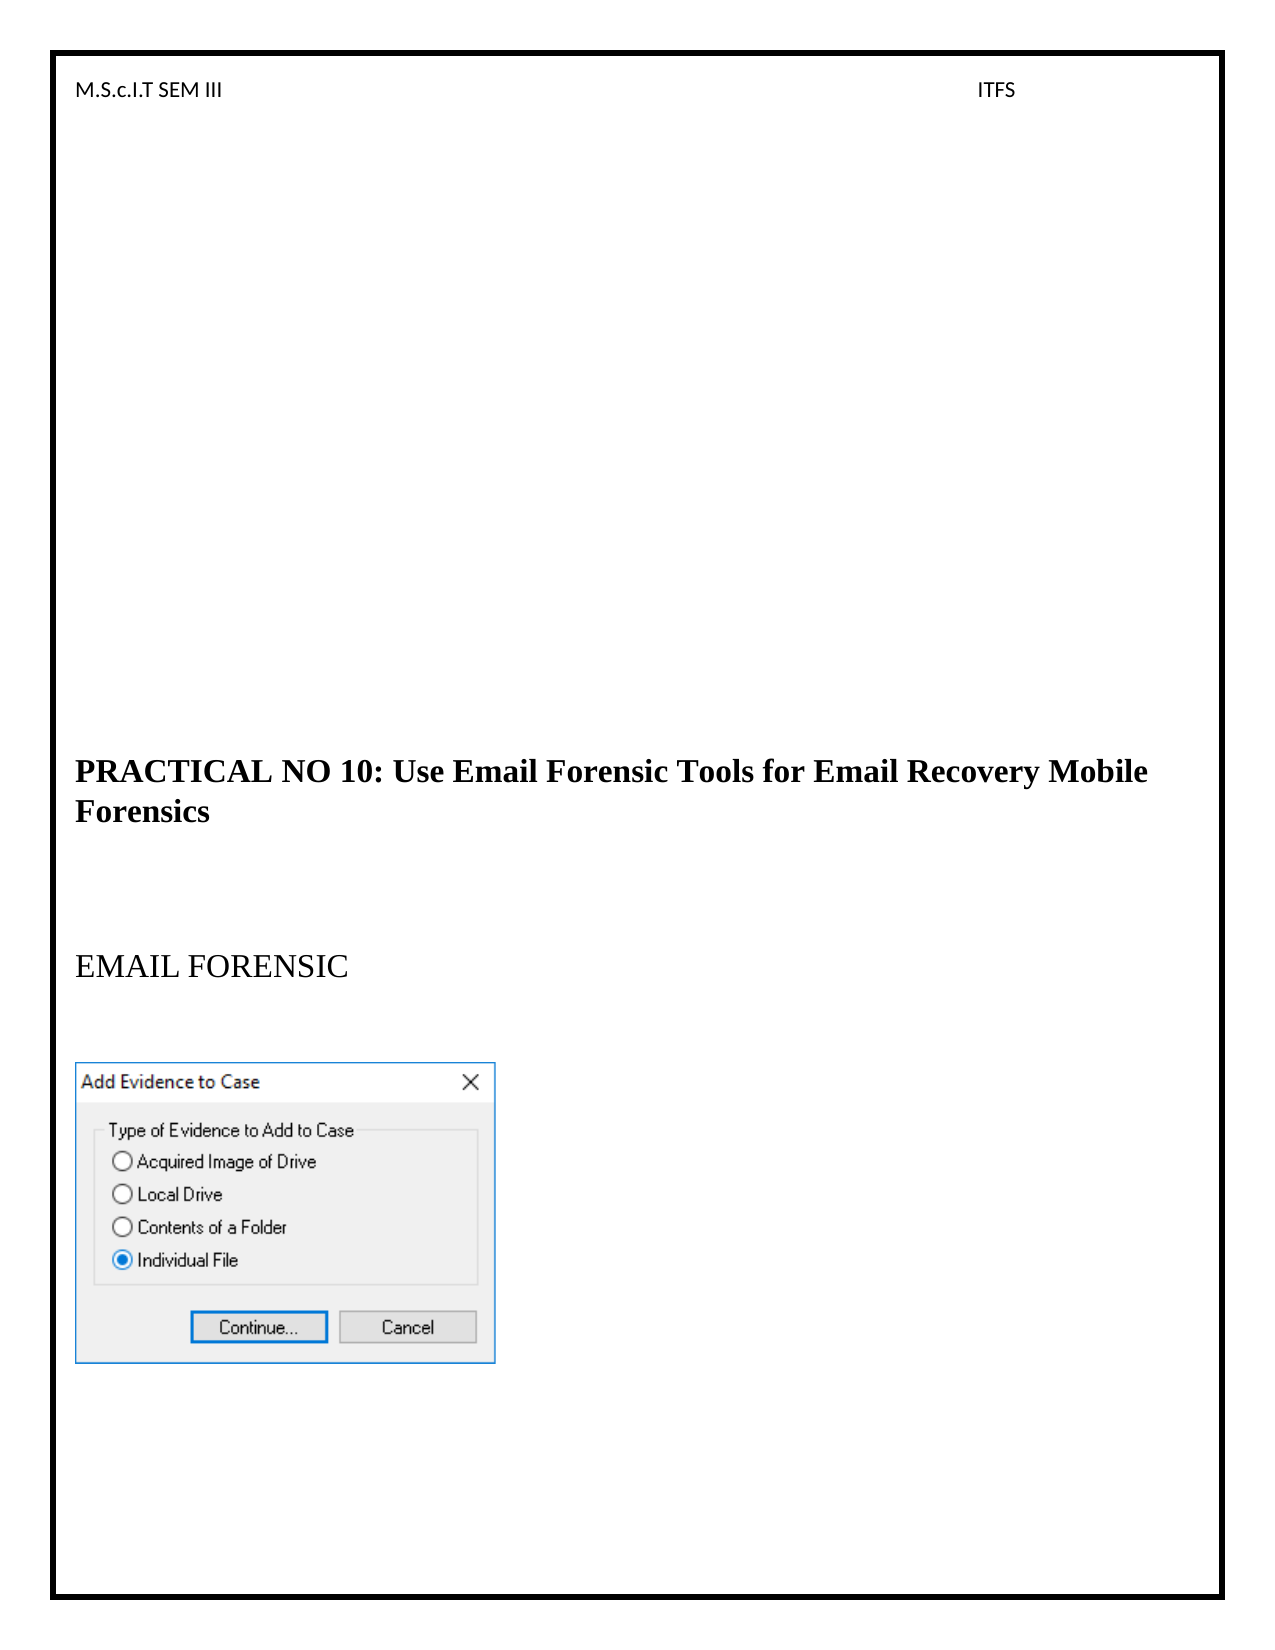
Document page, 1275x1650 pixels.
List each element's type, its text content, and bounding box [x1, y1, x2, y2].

picture [75, 1062, 496, 1364]
text PRACTICAL NO 10: Use Email Forensic Tools for Email Recovery Mobile Forensics [75, 750, 1200, 831]
text EMAIL FORENSIC [75, 947, 1200, 985]
